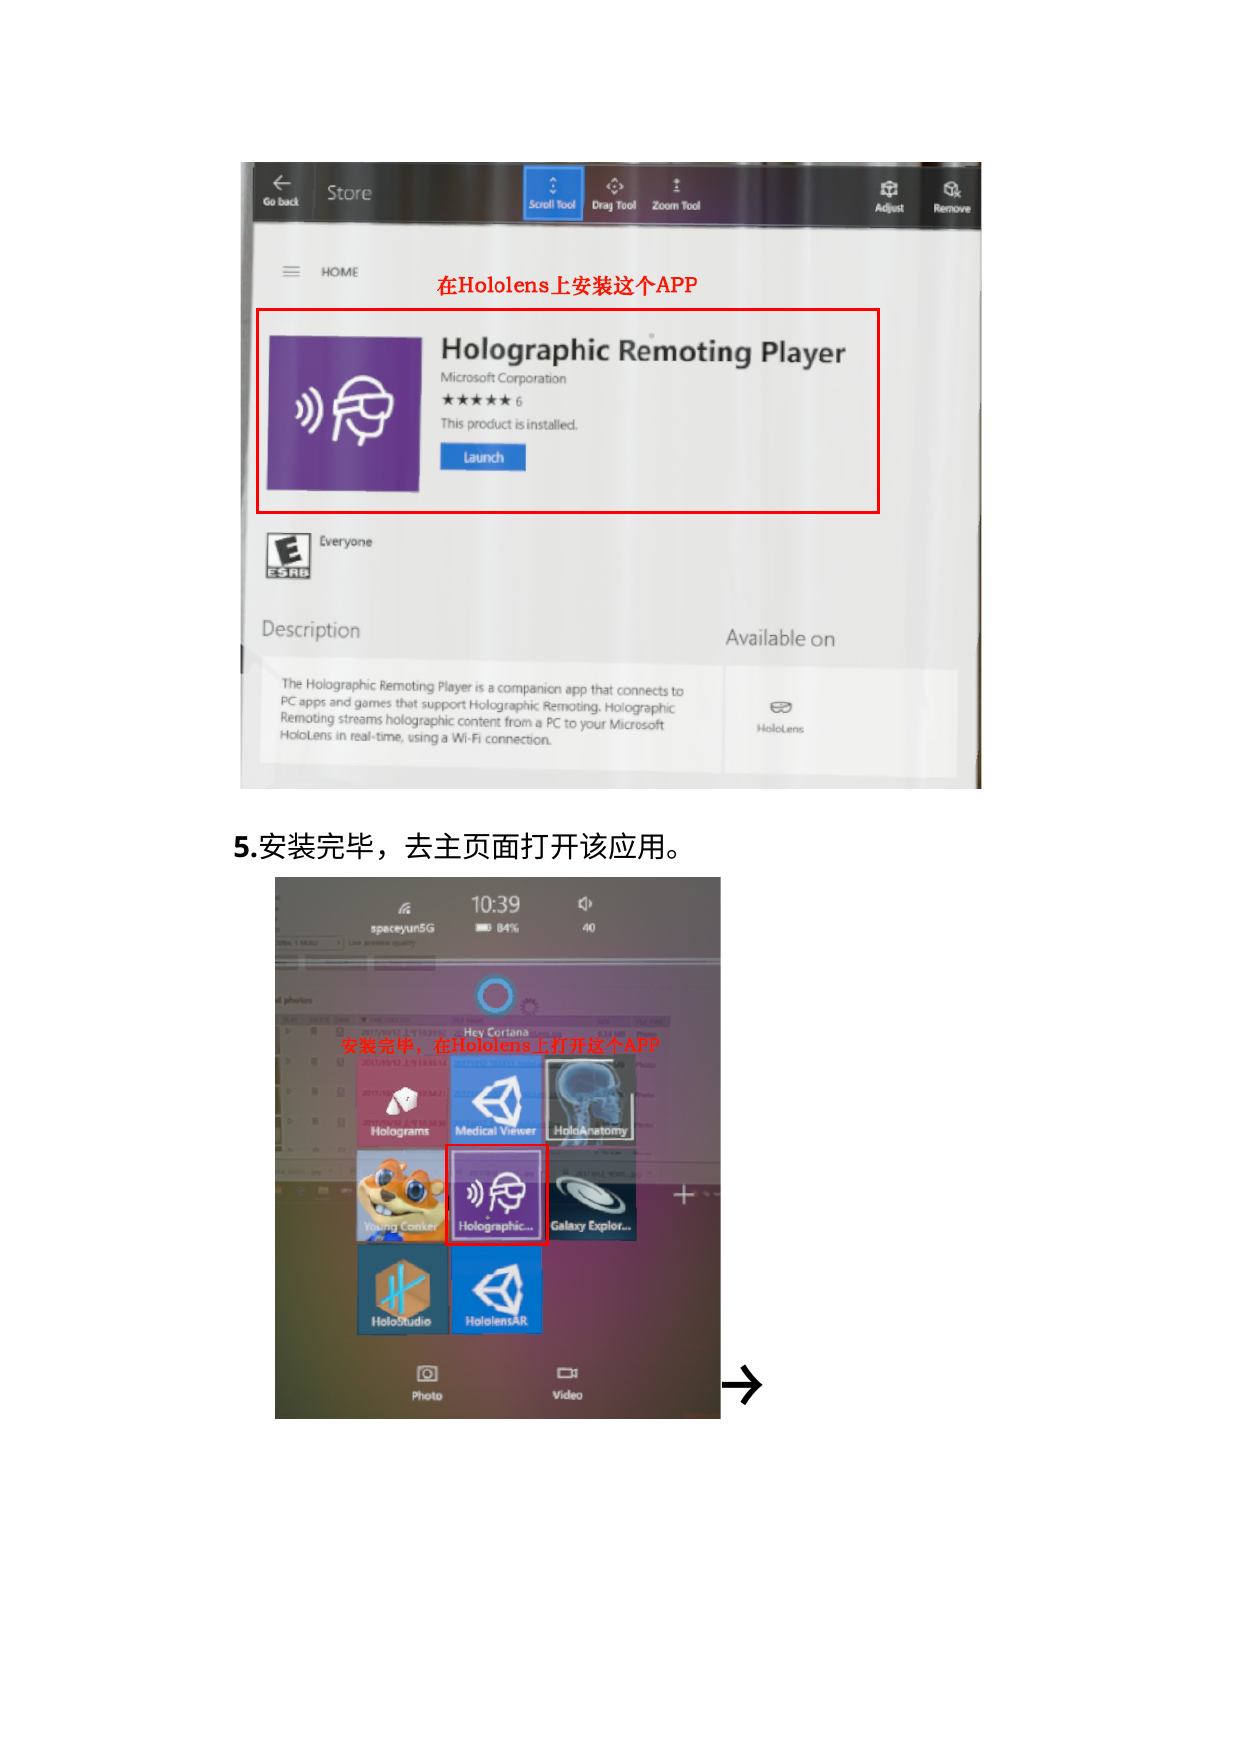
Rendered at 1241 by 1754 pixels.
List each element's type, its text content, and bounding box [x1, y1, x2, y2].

picture [240, 162, 982, 789]
text 5.安装完毕，去主页面打开该应用。 [187, 812, 1053, 877]
picture [275, 877, 721, 1419]
